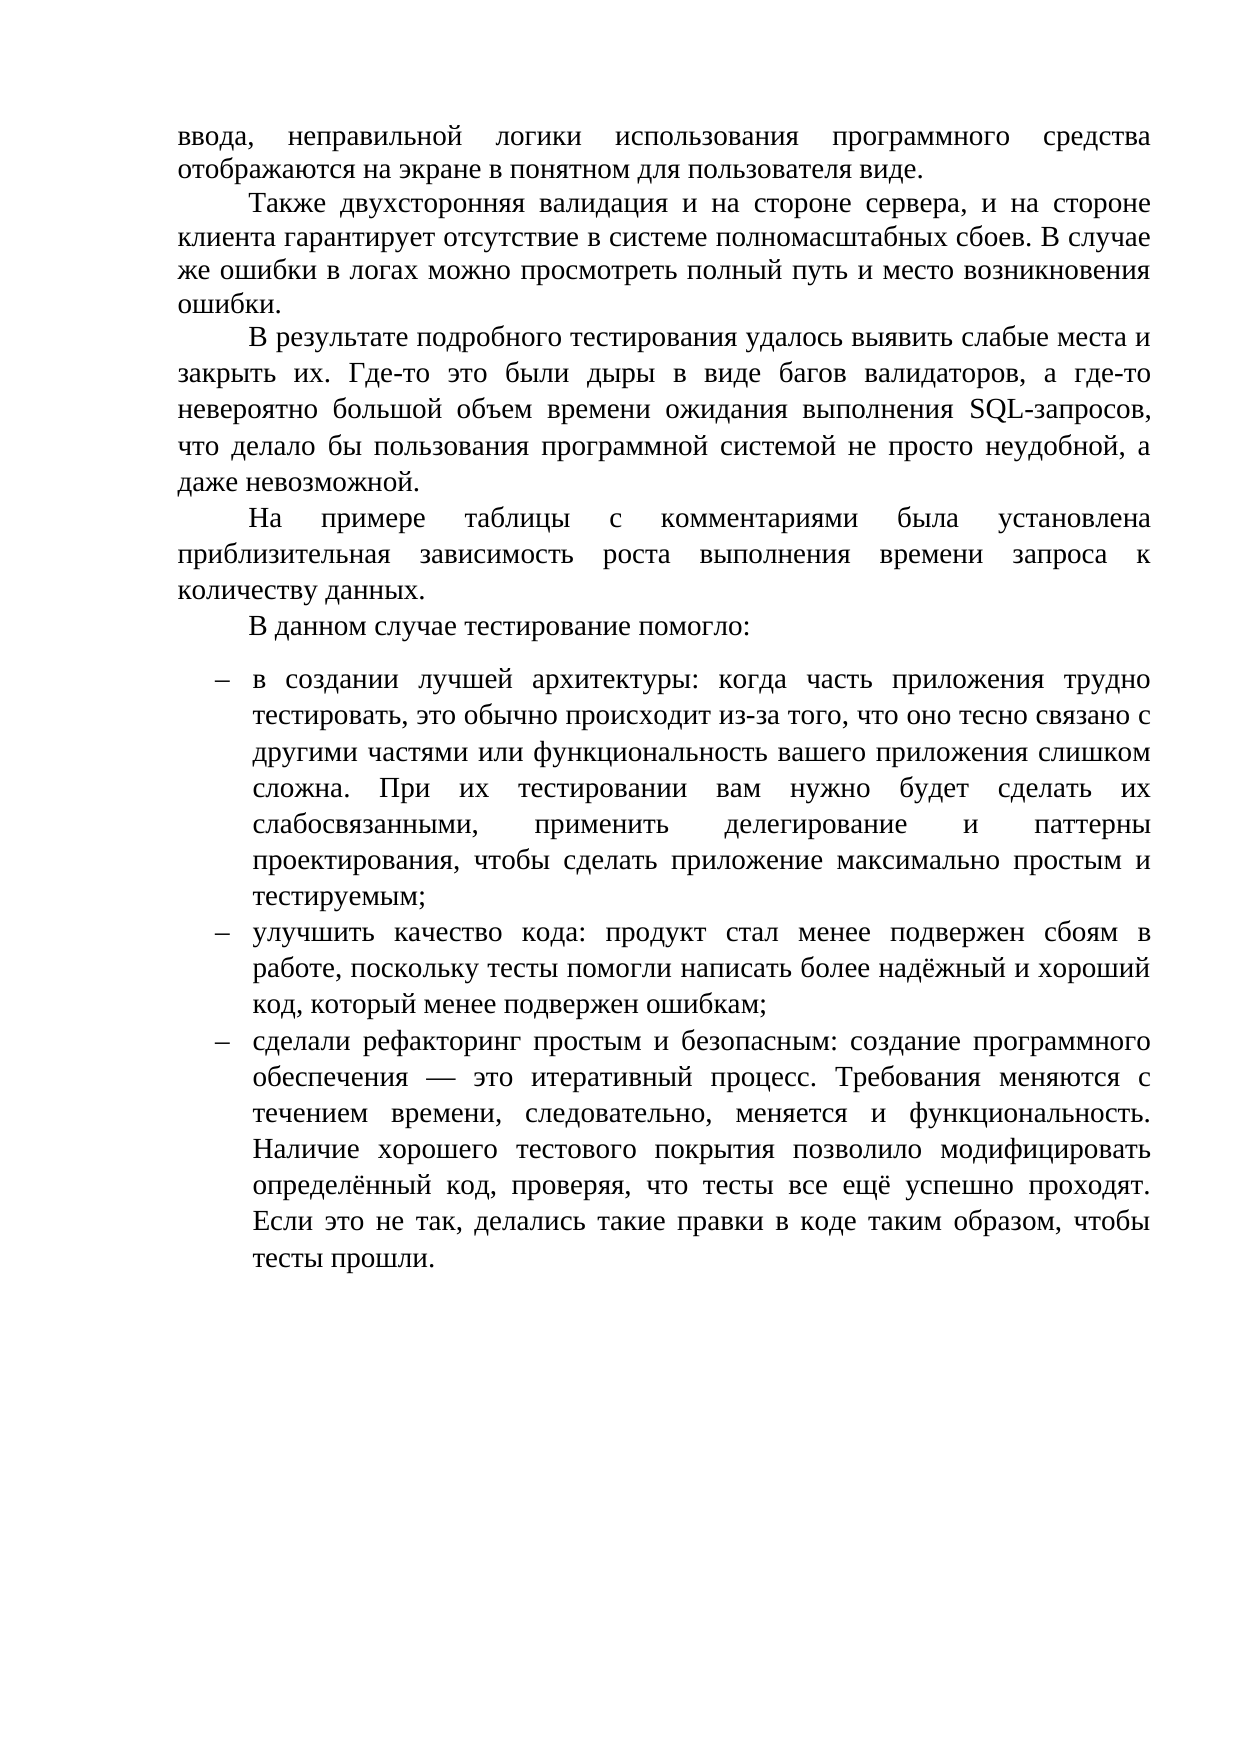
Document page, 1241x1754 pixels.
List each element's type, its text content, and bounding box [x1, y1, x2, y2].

text В данном случае тестирование помогло: [177, 608, 1152, 642]
text На примере таблицы с комментариями была установлена приблизительная зависимость роста выполнения времени запроса к количеству данных. [177, 500, 1152, 606]
list улучшить качество кода: продукт стал менее подвержен сбоям в работе, поскольку тесты помогли написать более надёжный и хороший код, который менее подвержен ошибкам; [215, 914, 1152, 1020]
text В результате подробного тестирования удалось выявить слабые места и закрыть их. Где-то это были дыры в виде багов валидаторов, а где-то невероятно большой объем времени ожидания выполнения SQL-запросов, что делало бы пользования программной системой не просто неудобной, а даже невозможной. [177, 319, 1152, 497]
list сделали рефакторинг простым и безопасным: создание программного обеспечения — это итеративный процесс. Требования меняются с течением времени, следовательно, меняется и функциональность. Наличие хорошего тестового покрытия позволило модифицировать определённый код, проверяя, что тесты все ещё успешно проходят. Если это не так, делались такие правки в коде таким образом, чтобы тесты прошли. [215, 1023, 1152, 1273]
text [177, 118, 1152, 185]
list в создании лучшей архитектуры: когда часть приложения трудно тестировать, это обычно происходит из-за того, что оно тесно связано с другими частями или функциональность вашего приложения слишком сложна. При их тестировании вам нужно будет сделать их слабосвязанными, применить делегирование и паттерны проектирования, чтобы сделать приложение максимально простым и тестируемым; [215, 661, 1152, 912]
text Также двухсторонняя валидация и на стороне сервера, и на стороне клиента гарантирует отсутствие в системе полномасштабных сбоев. В случае же ошибки в логах можно просмотреть полный путь и место возникновения ошибки. [177, 185, 1152, 319]
